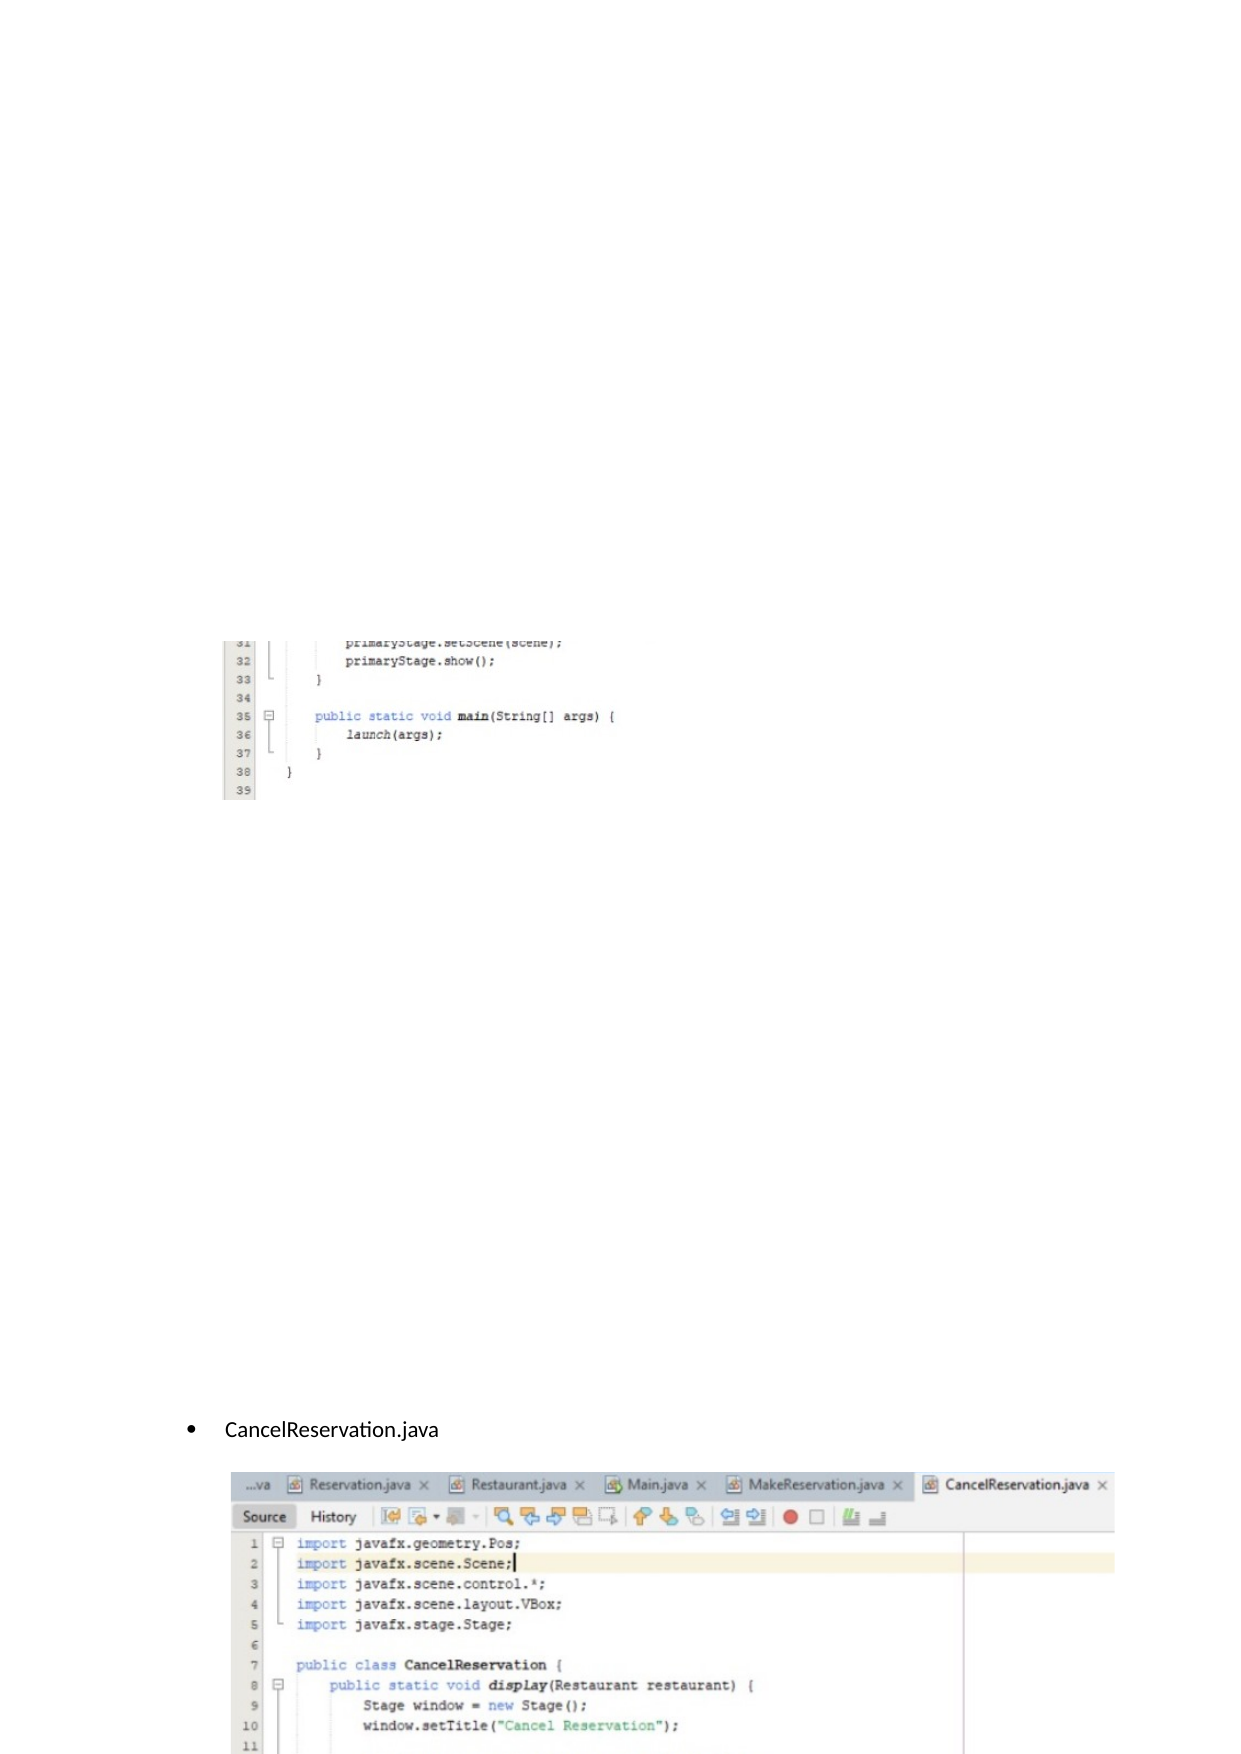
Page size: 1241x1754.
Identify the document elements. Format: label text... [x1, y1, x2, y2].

picture [230, 1472, 1115, 1754]
picture [222, 641, 681, 800]
list CancelReservation.java [187, 1416, 1090, 1444]
